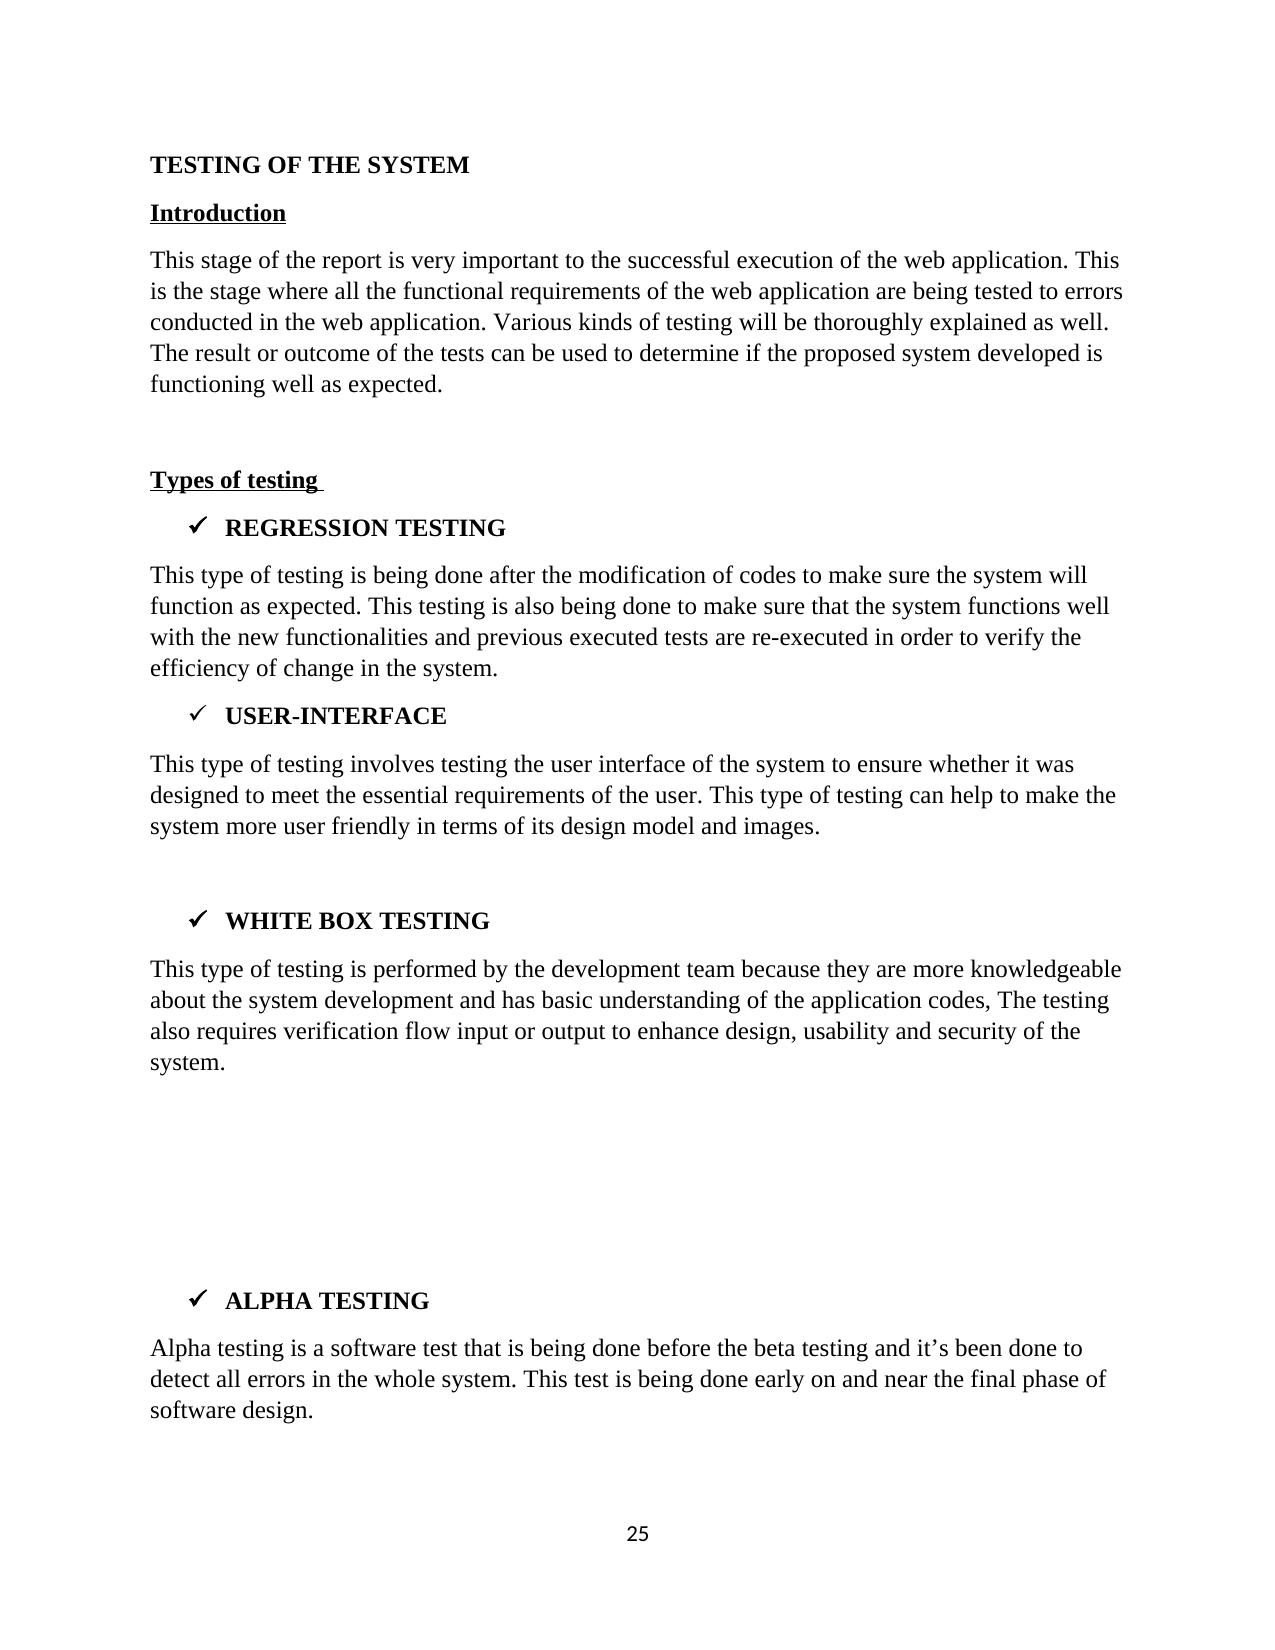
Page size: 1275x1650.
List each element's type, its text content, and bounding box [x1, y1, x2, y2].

text TESTING OF THE SYSTEM [150, 150, 1125, 179]
text Introduction [150, 198, 1125, 226]
text This type of testing involves testing the user interface of the system to ensure whether it was designed to meet the essential requirements of the user. This type of testing can help to make the system more user friendly in terms of its design model and images. [150, 749, 1125, 840]
list REGRESSION TESTING [187, 513, 1125, 541]
text Types of testing [150, 465, 1125, 494]
list ALPHA TESTING [187, 1286, 1125, 1314]
text This type of testing is performed by the development team because they are more knowledgeable about the system development and has basic understanding of the application codes, The testing also requires verification flow input or output to enhance design, usability and security of the system. [150, 954, 1125, 1076]
list WHITE BOX TESTING [187, 906, 1125, 935]
list USER-INTERFACE [187, 701, 1125, 730]
text Alpha testing is a software test that is being done before the beta testing and it’s been done to detect all errors in the whole system. This test is being done early on and near the final phase of software design. [150, 1333, 1125, 1424]
text This stage of the report is very important to the successful execution of the web application. This is the stage where all the functional requirements of the web application are being tested to errors conducted in the web application. Various kinds of testing will be thoroughly explained as well. The result or outcome of the tests can be used to determine if the proposed system developed is functioning well as expected. [150, 245, 1125, 398]
text This type of testing is being done after the modification of codes to make sure the system will function as expected. This testing is also being done to make sure that the system functions well with the new functionalities and previous executed tests are re-executed in order to verify the efficiency of change in the system. [150, 560, 1125, 682]
